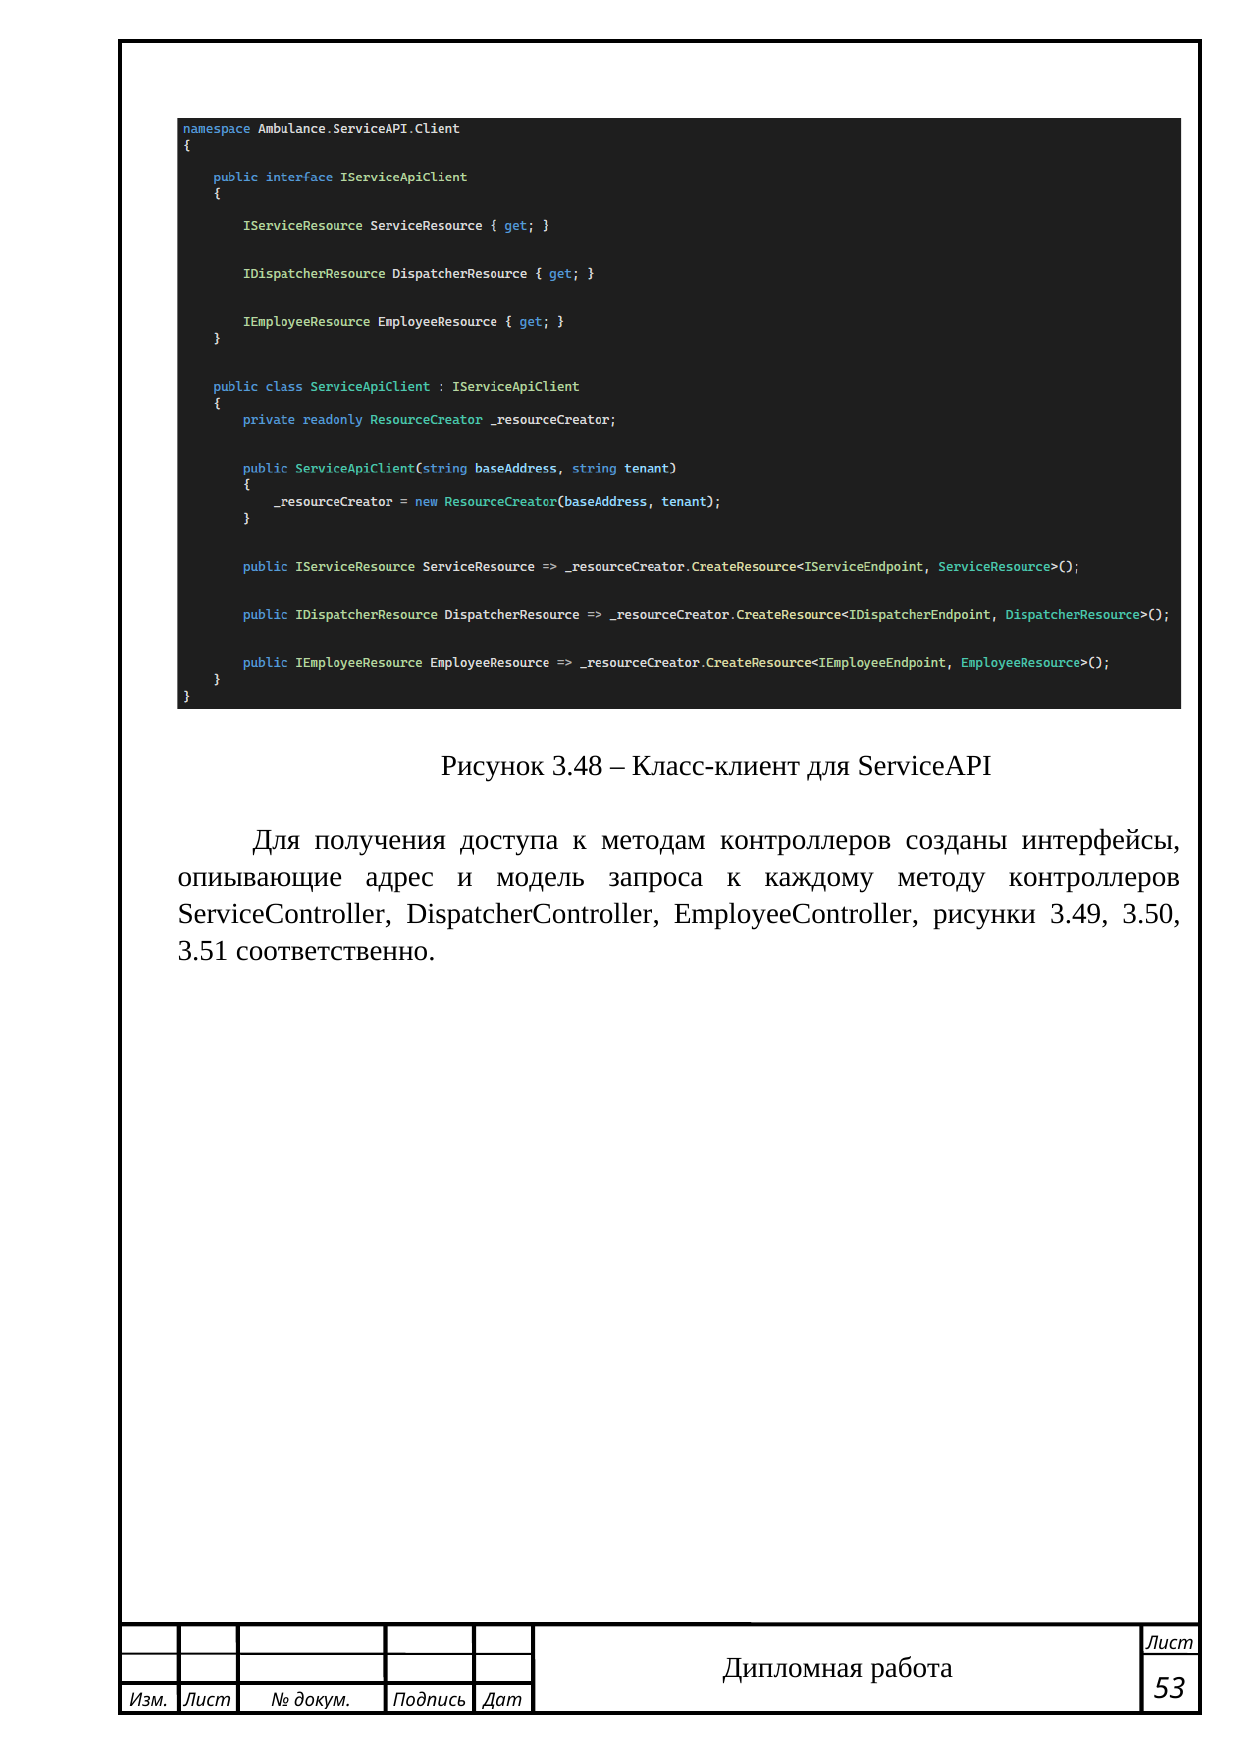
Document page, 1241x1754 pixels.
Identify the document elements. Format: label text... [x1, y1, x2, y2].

text Для получения доступа к методам контроллеров созданы интерфейсы, опиывающие адрес и модель запроса к каждому методу контроллеров ServiceController, DispatcherController, EmployeeController, рисунки 3.49, 3.50, 3.51 соответственно. [177, 822, 1181, 966]
text Рисунок 3.48 – Класс-клиент для ServiceAPI [177, 748, 1181, 782]
picture [177, 118, 1182, 709]
